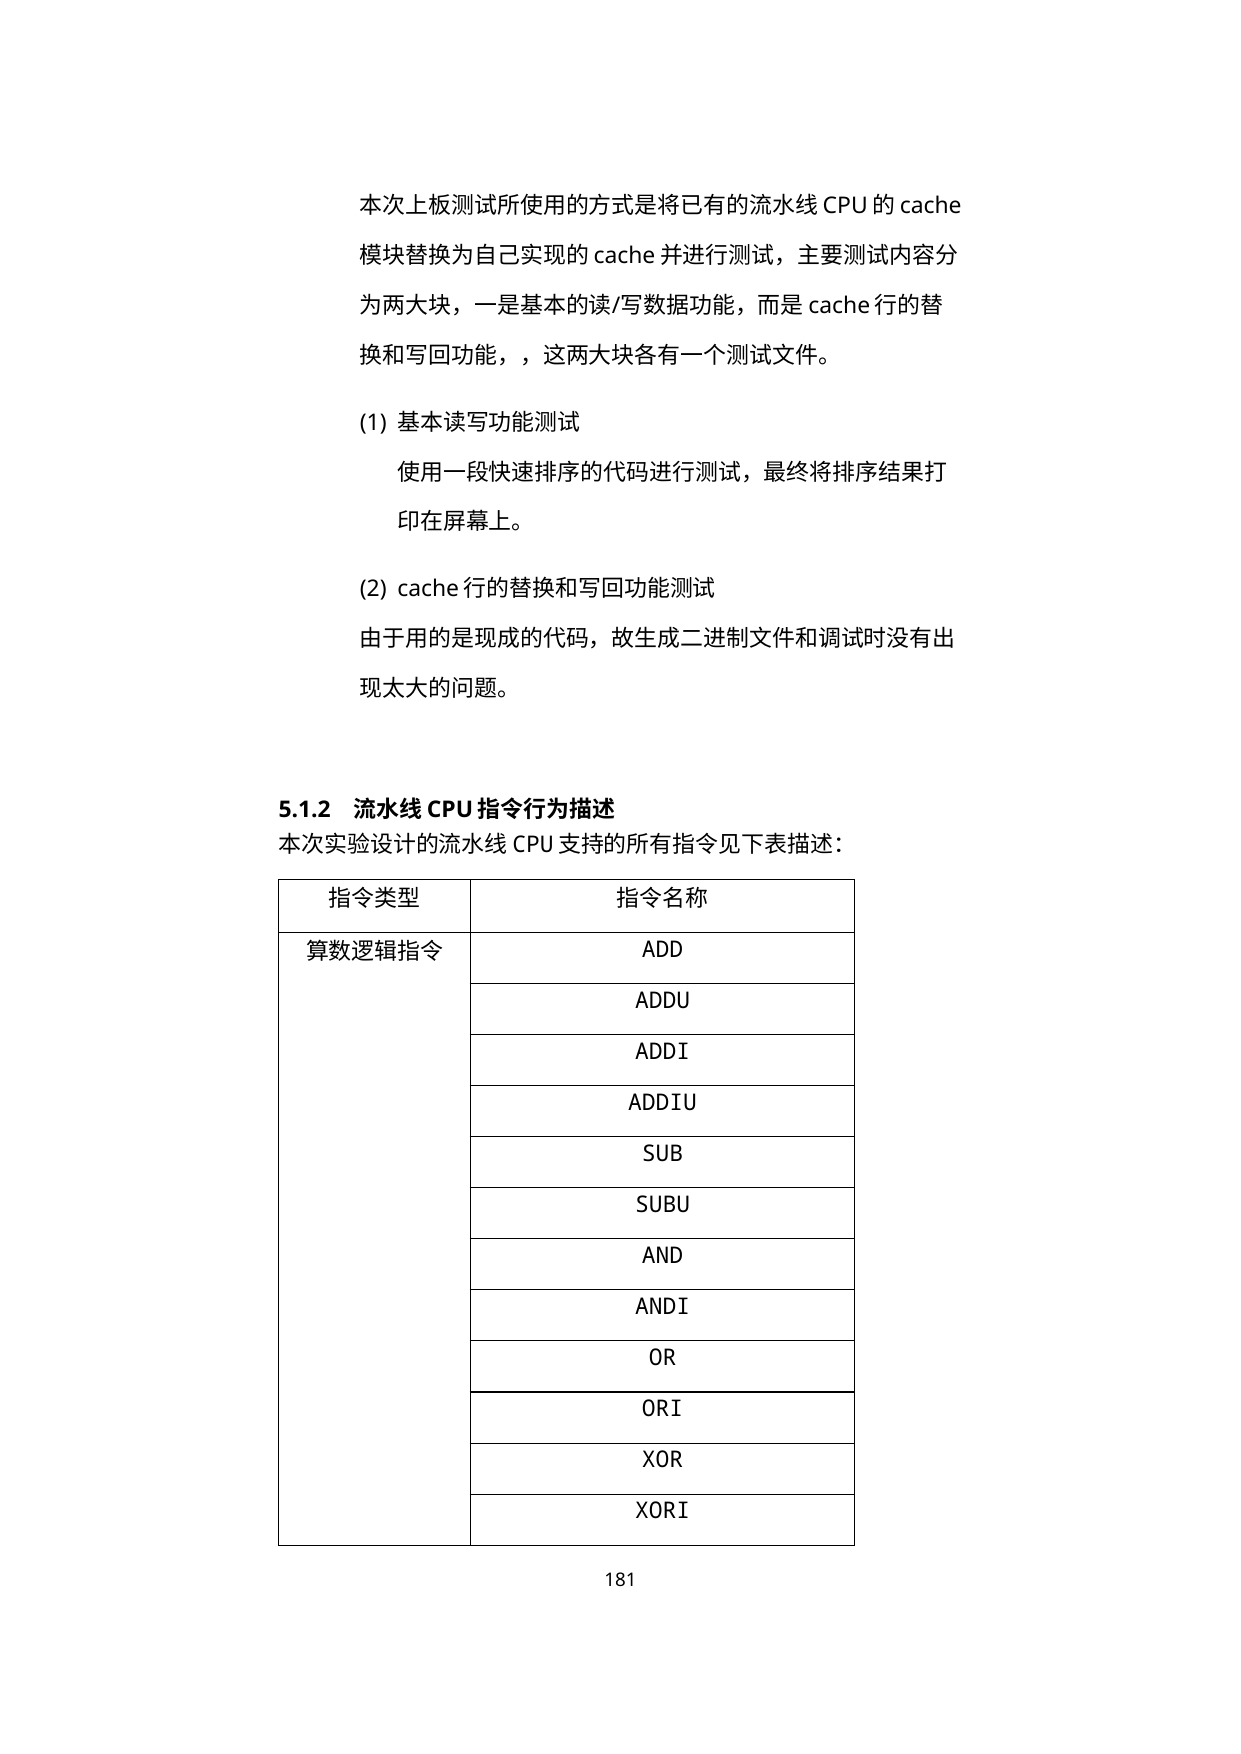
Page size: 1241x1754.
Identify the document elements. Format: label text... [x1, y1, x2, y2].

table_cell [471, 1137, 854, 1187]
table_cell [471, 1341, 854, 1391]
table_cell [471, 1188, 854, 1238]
text 本次实验设计的流水线CPU支持的所有指令见下表描述： [278, 826, 962, 860]
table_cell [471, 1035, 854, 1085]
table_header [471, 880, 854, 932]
list 使用一段快速排序的代码进行测试，最终将排序结果打印在屏幕上。 [397, 453, 962, 536]
text 由于用的是现成的代码，故生成二进制文件和调试时没有出现太大的问题。 [359, 619, 962, 703]
subtitle 流水线CPU指令行为描述 [278, 790, 962, 824]
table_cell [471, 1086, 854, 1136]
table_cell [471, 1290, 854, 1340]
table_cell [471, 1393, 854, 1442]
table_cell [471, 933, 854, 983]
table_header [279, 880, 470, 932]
list cache行的替换和写回功能测试 [359, 569, 962, 603]
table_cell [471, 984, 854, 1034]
list 基本读写功能测试 [359, 403, 962, 437]
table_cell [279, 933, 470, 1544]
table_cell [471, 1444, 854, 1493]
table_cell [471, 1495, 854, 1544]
text 本次上板测试所使用的方式是将已有的流水线CPU的cache模块替换为自己实现的cache并进行测试，主要测试内容分为两大块，一是基本的读/写数据功能，而是cache行的替换和写回功能，，这两大块各有一个测试文件。 [359, 187, 962, 370]
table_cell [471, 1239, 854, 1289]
